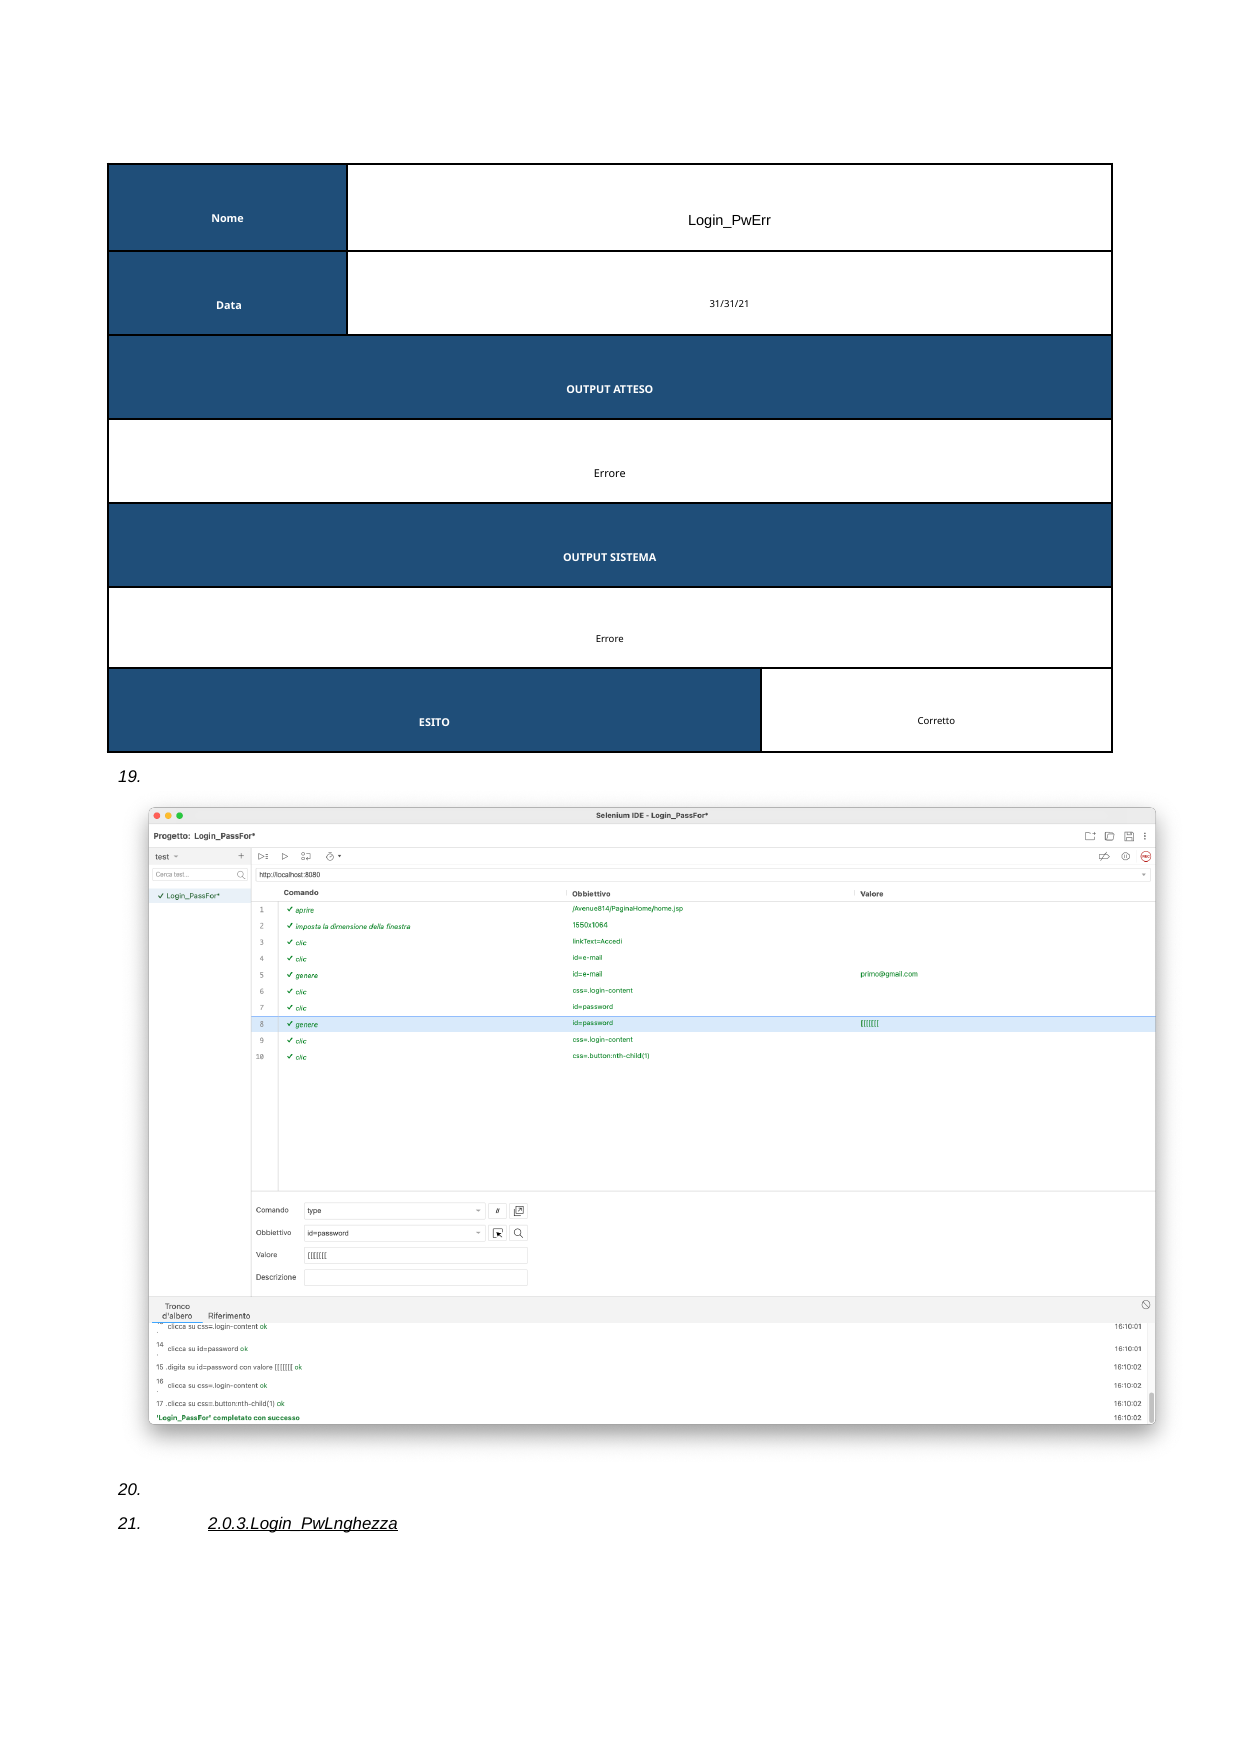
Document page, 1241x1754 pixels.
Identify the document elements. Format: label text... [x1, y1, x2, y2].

table_cell Errore [109, 420, 1111, 502]
table_header Nome [109, 165, 346, 250]
picture [117, 786, 1187, 1466]
table_cell Corretto [762, 669, 1111, 751]
table_cell OUTPUT ATTESO [109, 336, 1111, 418]
table_header Login_PwErr [348, 165, 1111, 250]
table_cell OUTPUT SISTEMA [109, 504, 1111, 586]
table_cell 31/31/21 [348, 252, 1111, 334]
table_cell ESITO [109, 669, 760, 751]
table_cell Data [109, 252, 346, 334]
table_cell Errore [109, 588, 1111, 667]
subtitle 2.0.3.Login_PwLnghezza [118, 1499, 1122, 1533]
